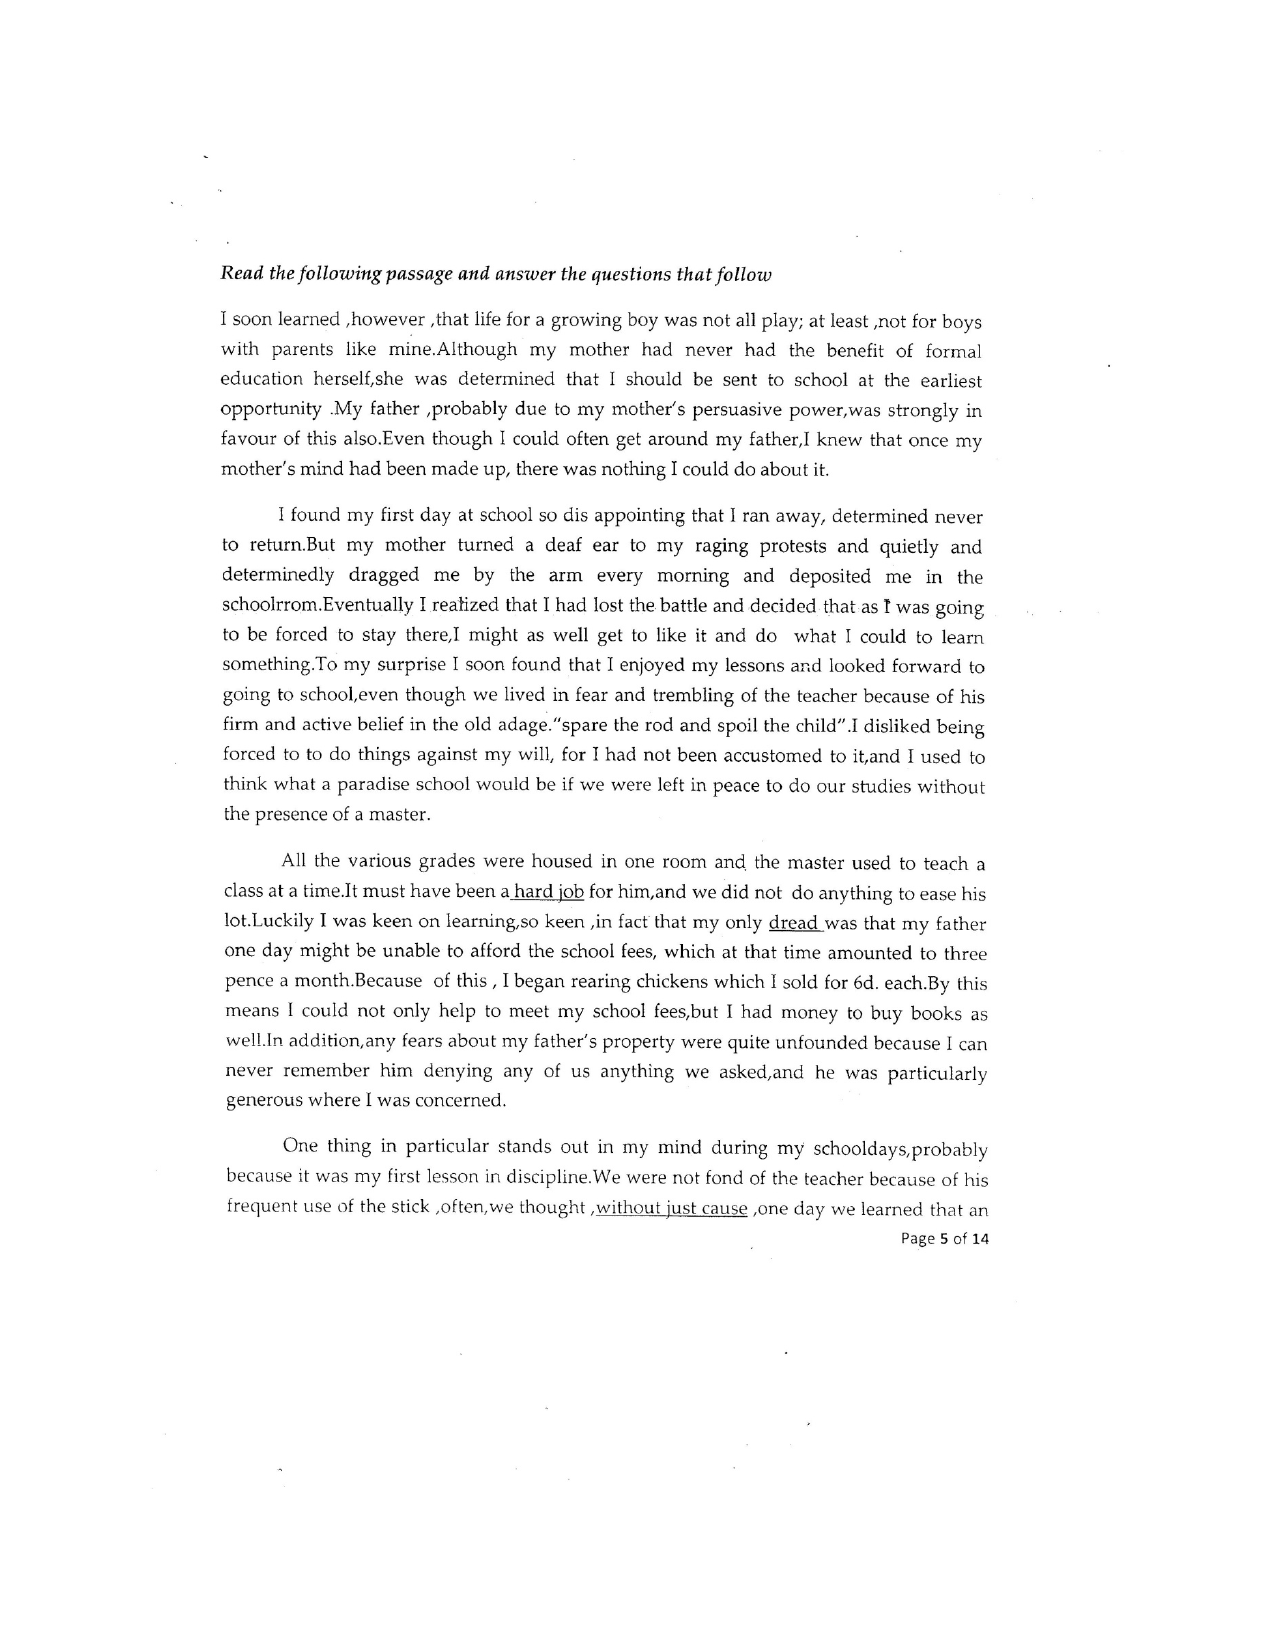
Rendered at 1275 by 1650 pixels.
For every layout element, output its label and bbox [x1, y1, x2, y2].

picture [150, 150, 1125, 1489]
